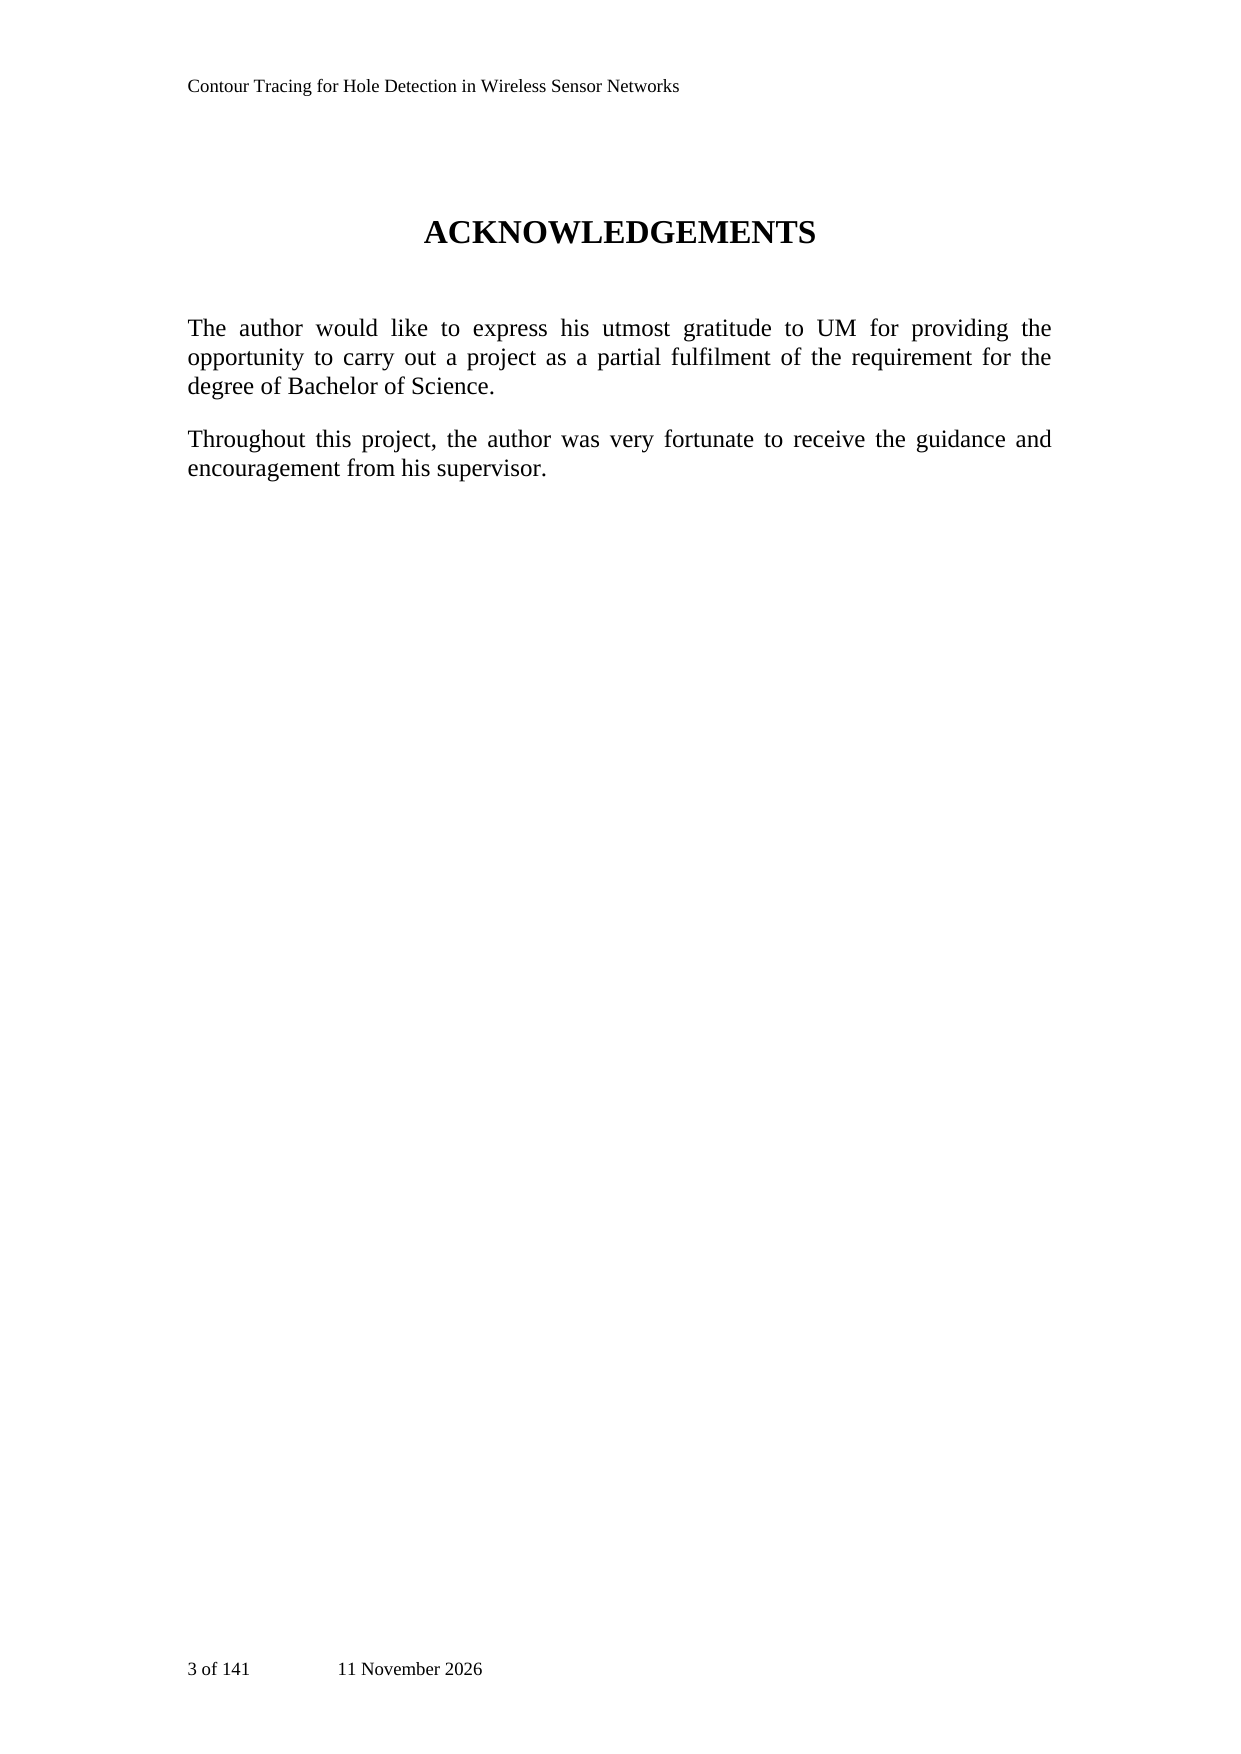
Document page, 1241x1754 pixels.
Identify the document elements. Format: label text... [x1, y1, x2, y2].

text The author would like to express his utmost gratitude to UM for providing the opportunity to carry out a project as a partial fulfilment of the requirement for the degree of Bachelor of Science. [187, 313, 1053, 399]
text Throughout this project, the author was very fortunate to receive the guidance and encouragement from his supervisor. [187, 424, 1053, 482]
text ACKNOWLEDGEMENTS [187, 212, 1053, 251]
